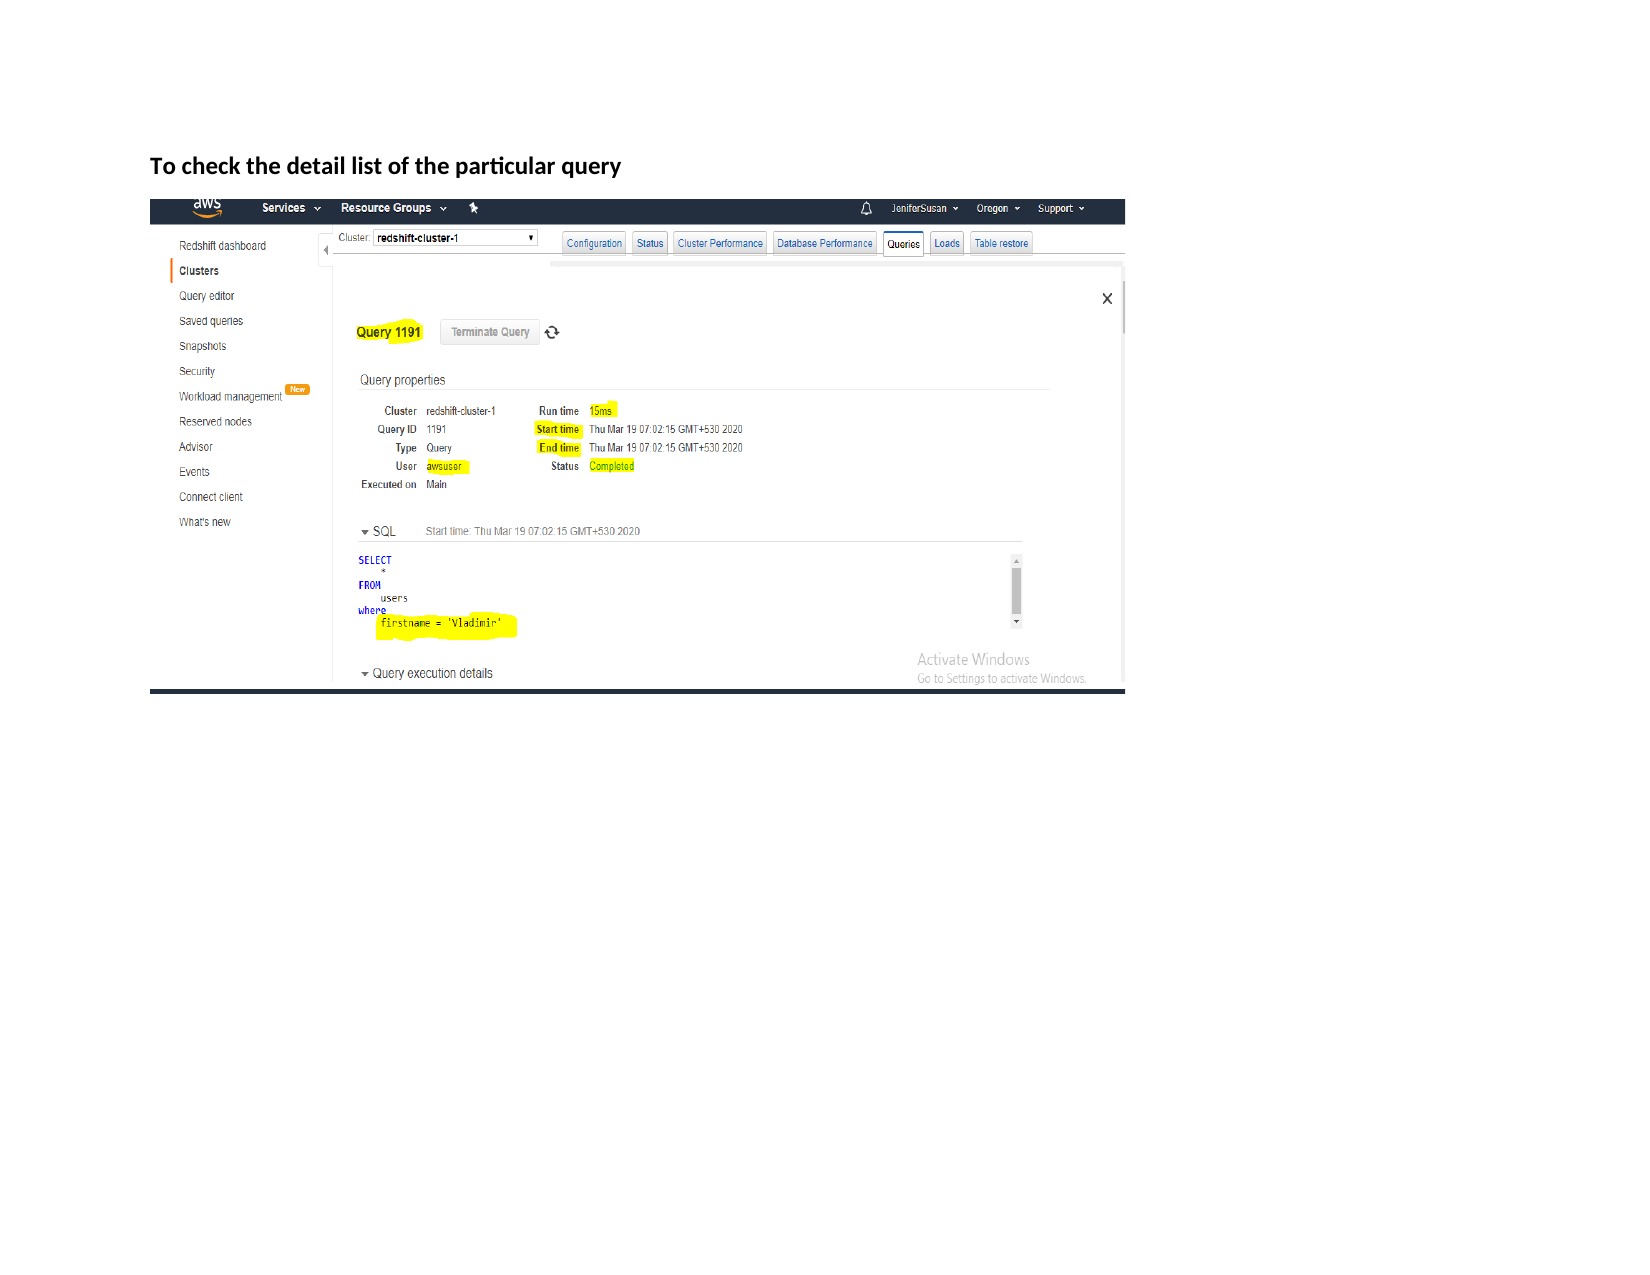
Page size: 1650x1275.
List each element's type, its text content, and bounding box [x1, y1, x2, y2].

picture [150, 199, 1125, 694]
text To check the detail list of the particular query [150, 150, 1500, 181]
